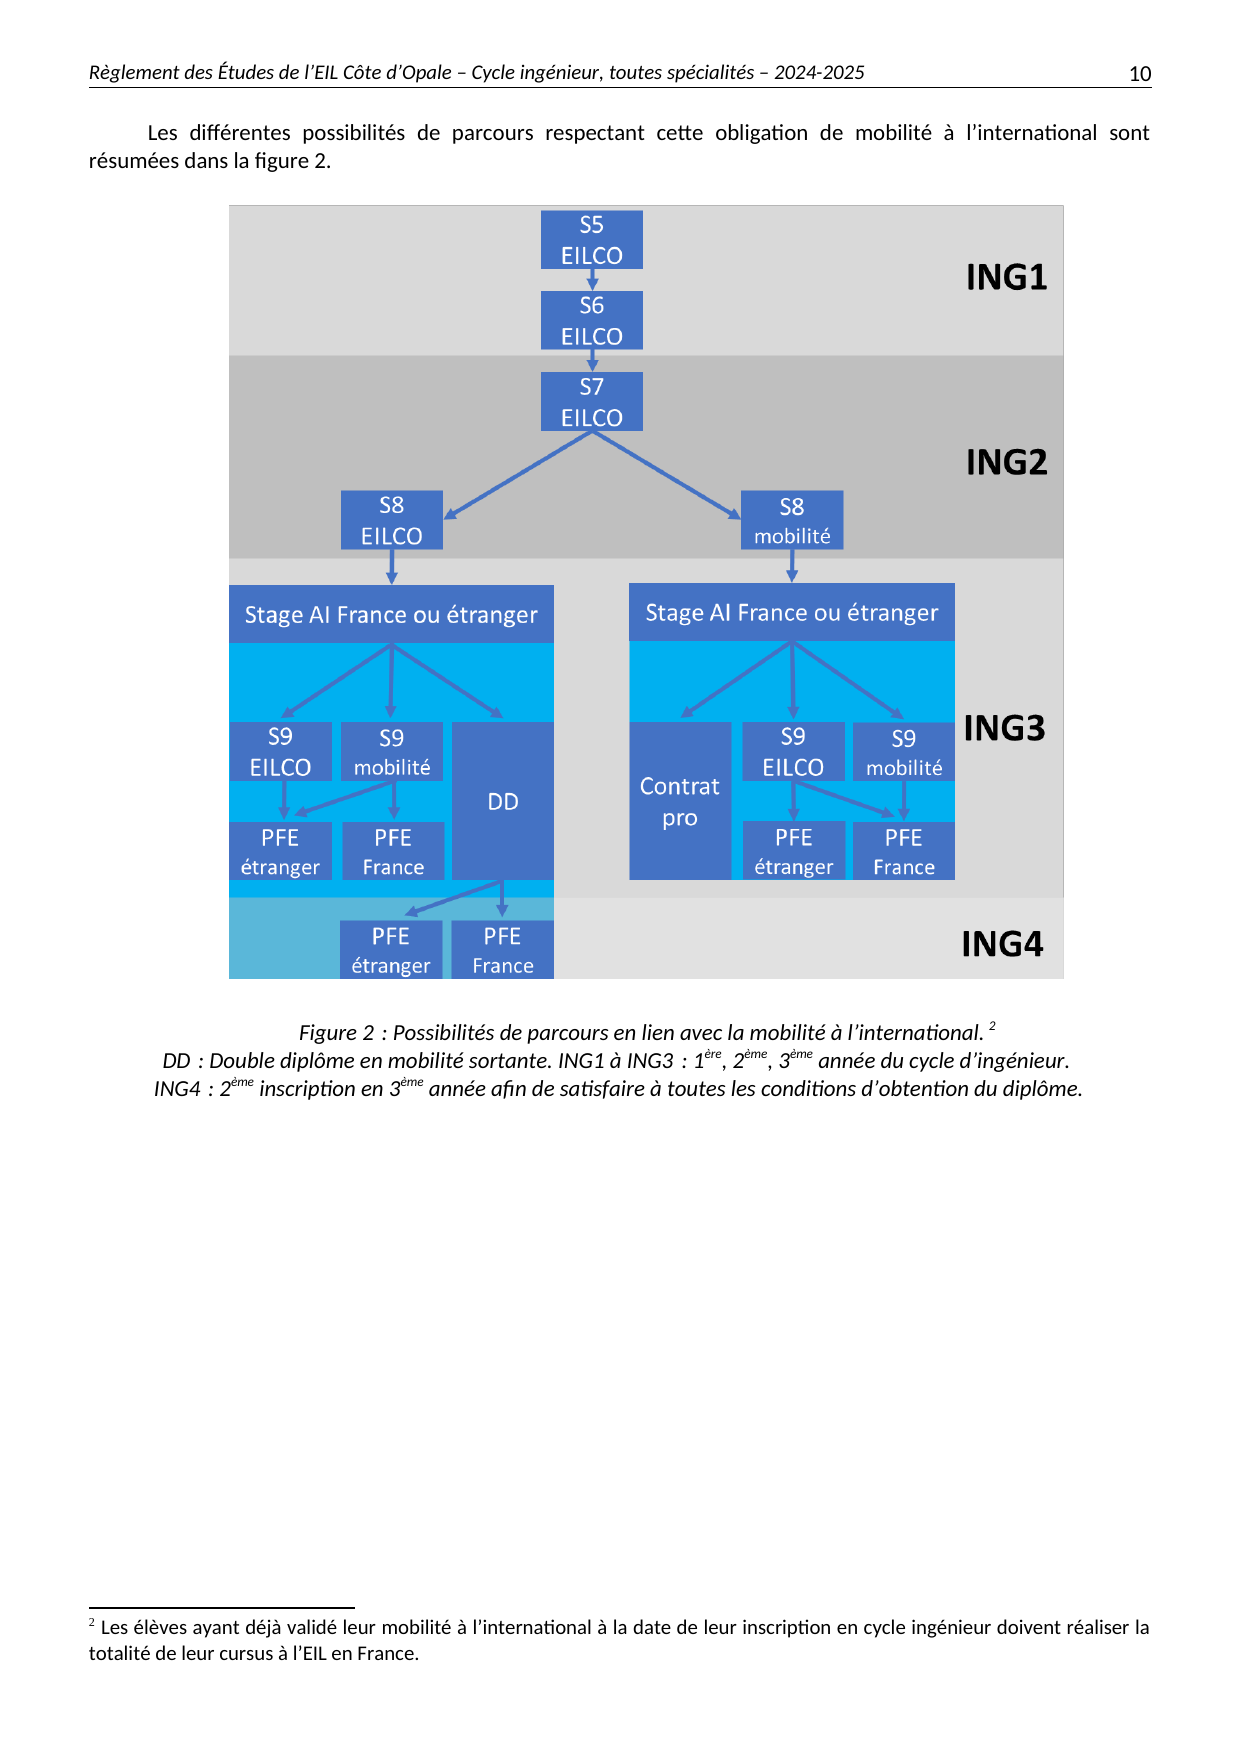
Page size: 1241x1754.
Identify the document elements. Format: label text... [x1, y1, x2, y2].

picture [226, 199, 1073, 993]
text Figure 2 : Possibilités de parcours en lien avec la mobilité à l’international. DD : Double diplôme en mobilité sortante. ING1 à ING3 : 1ère, 2ème, 3ème année du cycle d’ingénieur. ING4 : 2ème inscription en 3ème année afin de satisfaire à toutes les conditions d’obtention du diplôme. [89, 1018, 1152, 1102]
text Les différentes possibilités de parcours respectant cette obligation de mobilité à l’international sont résumées dans la figure 2. [89, 118, 1152, 174]
